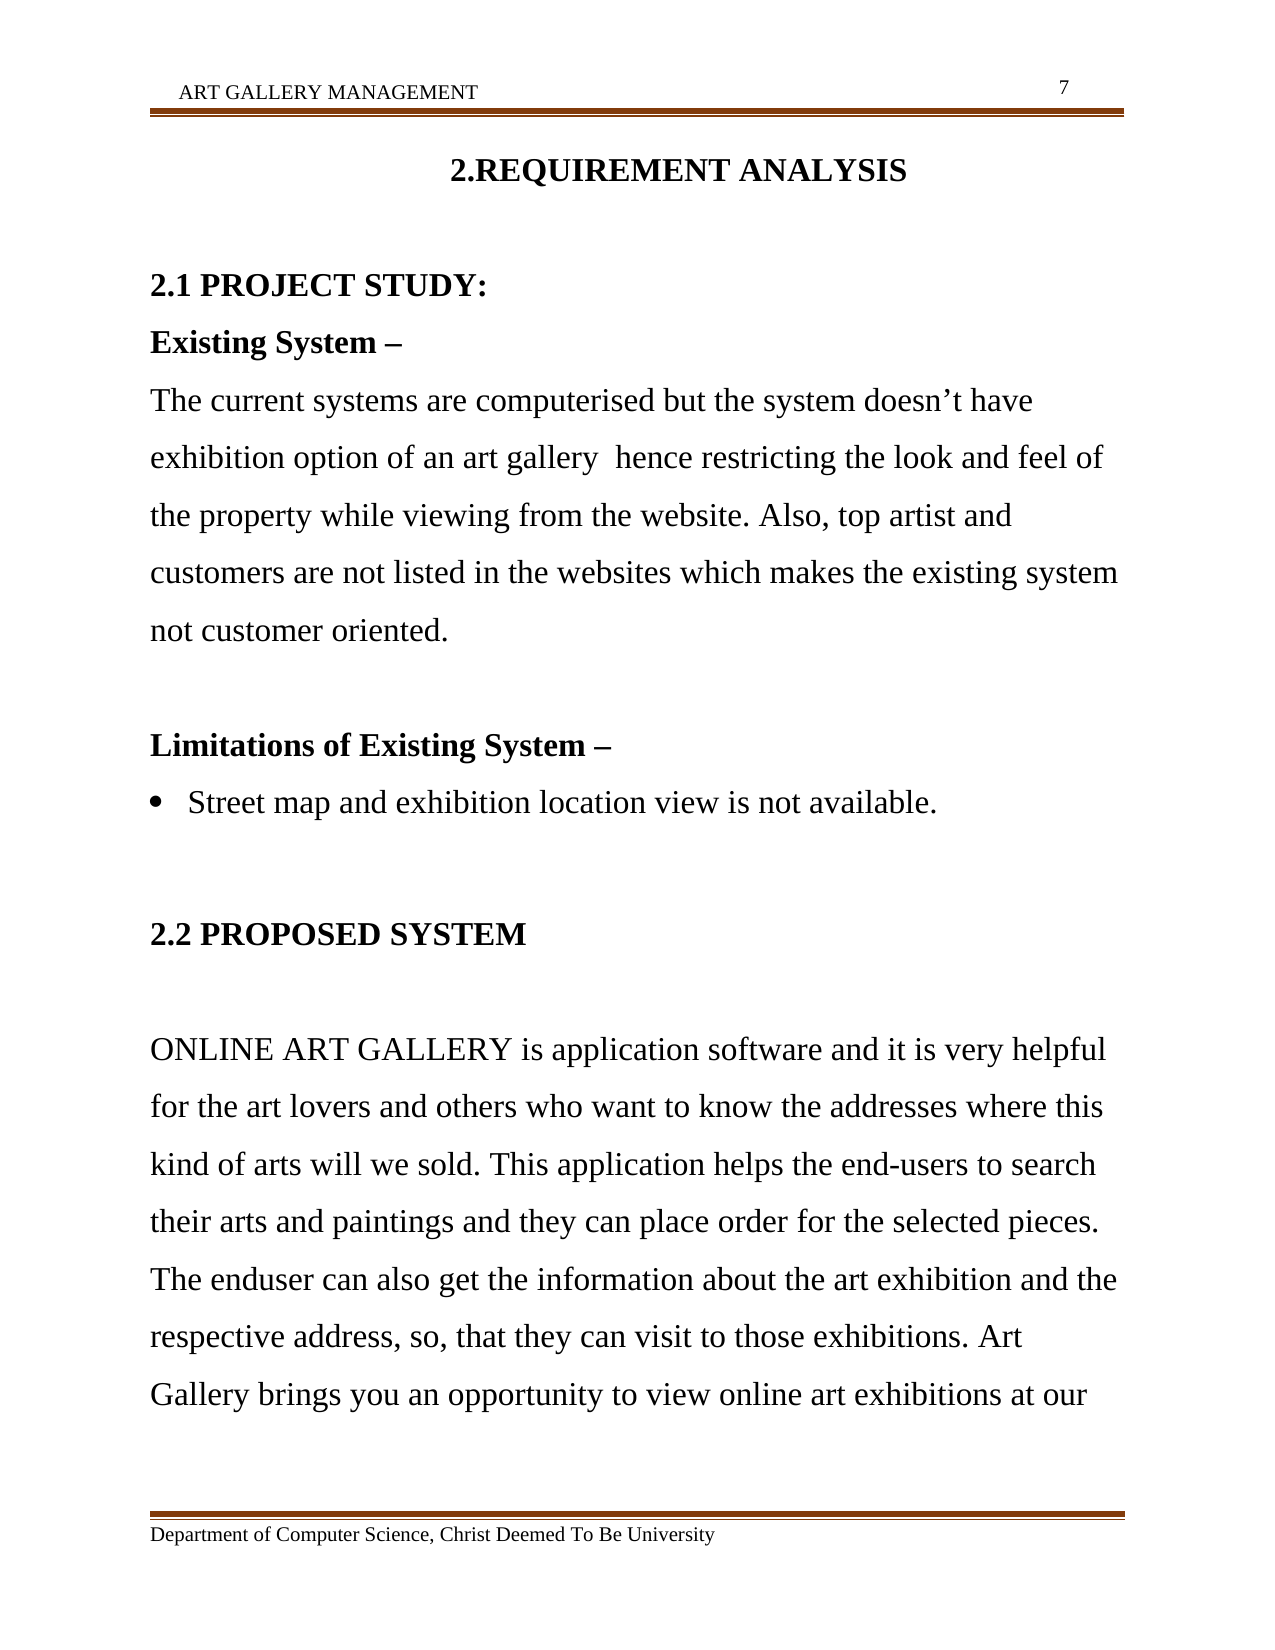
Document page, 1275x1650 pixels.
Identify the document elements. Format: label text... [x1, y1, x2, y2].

text Existing System – [150, 322, 1125, 361]
text 2.1 PROJECT STUDY: [150, 265, 1125, 303]
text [150, 1029, 1125, 1412]
text 2.2 PROPOSED SYSTEM [150, 914, 1125, 952]
text 2.REQUIREMENT ANALYSIS [375, 150, 1125, 188]
text The current systems are computerised but the system doesn’t have exhibition option of an art gallery hence restricting the look and feel of the property while viewing from the website. Also, top artist and customers are not listed in the websites which makes the existing system not customer oriented. [150, 380, 1125, 648]
list Street map and exhibition location view is not available. [150, 782, 1125, 821]
text Limitations of Existing System – [150, 725, 1125, 763]
